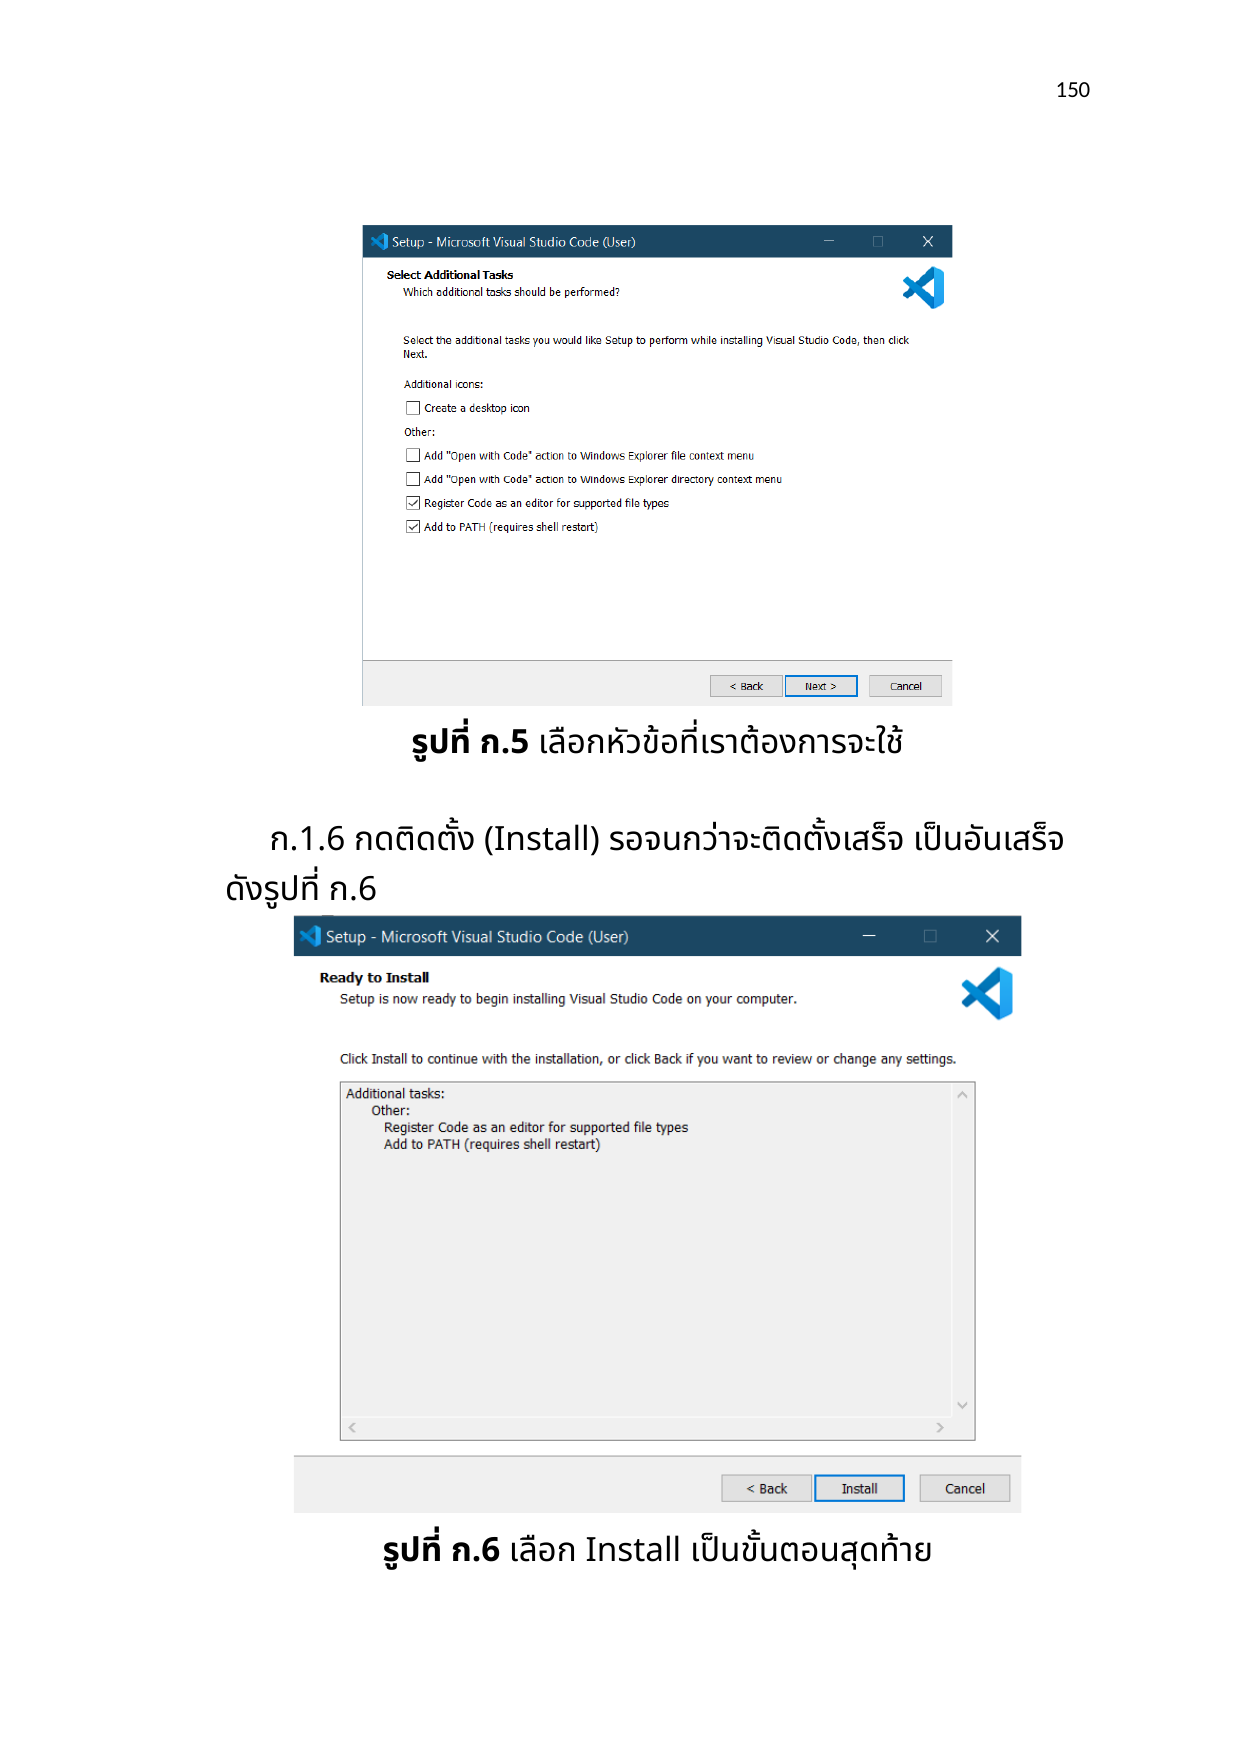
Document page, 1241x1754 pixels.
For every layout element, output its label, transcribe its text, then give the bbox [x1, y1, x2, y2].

text รูปที่ ก.6 เลือก Install เป็นขั้นตอนสุดท้าย [225, 1526, 1090, 1576]
text รูปที่ ก.5 เลือกหัวข้อที่เราต้องการจะใช้ [225, 718, 1090, 769]
picture [362, 225, 953, 706]
text ก.1.6 กดติดตั้ง (Install) รอจนกว่าจะติดตั้งเสร็จ เป็นอันเสร็จ ดังรูปที่ ก.6 [225, 814, 1090, 916]
picture [293, 915, 1022, 1513]
